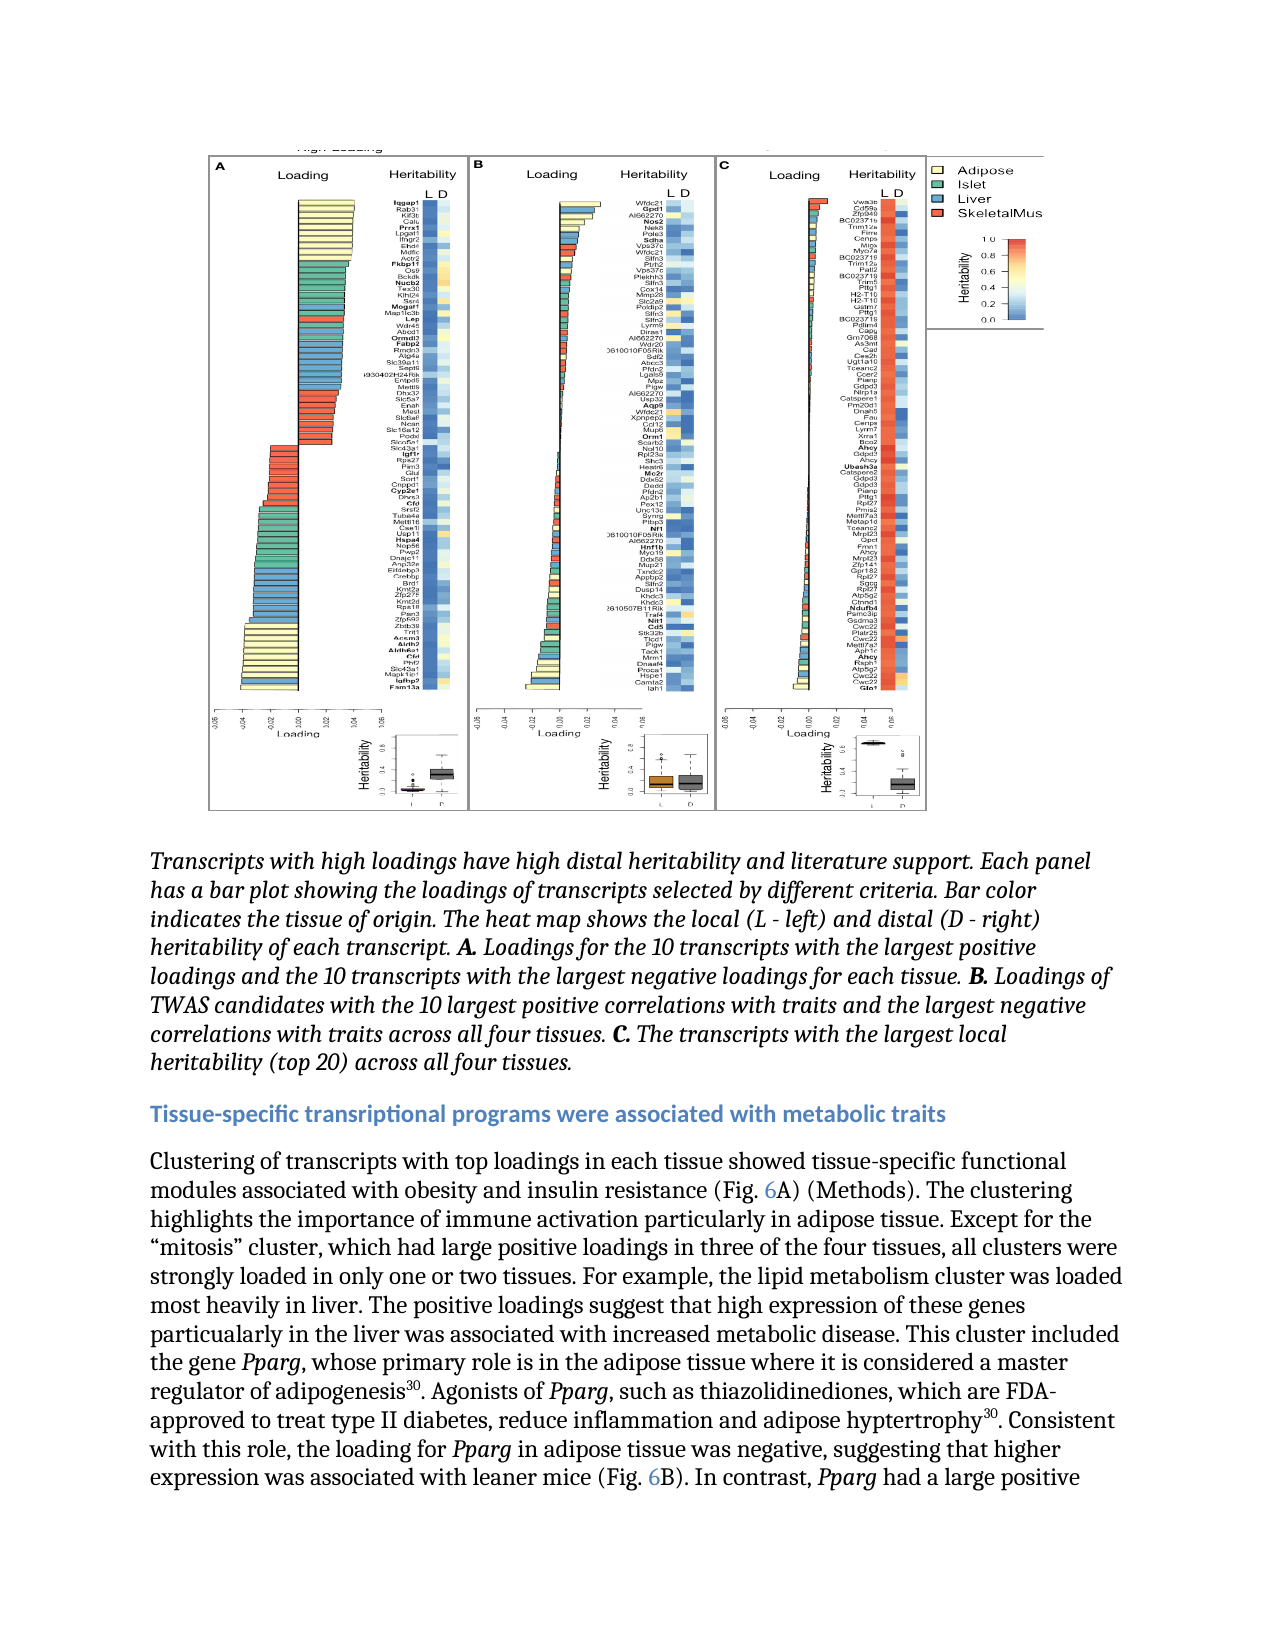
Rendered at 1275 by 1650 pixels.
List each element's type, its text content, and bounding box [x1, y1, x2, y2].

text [150, 1147, 1125, 1492]
text Transcripts with high loadings have high distal heritability and literature support. Each panel has a bar plot showing the loadings of transcripts selected by different criteria. Bar color indicates the tissue of origin. The heat map shows the local (L - left) and distal (D - right) heritability of each transcript. A. Loadings for the 10 transcripts with the largest positive loadings and the 10 transcripts with the largest negative loadings for each tissue. B. Loadings of TWAS candidates with the 10 largest positive correlations with traits and the largest negative correlations with traits across all four tissues. C. The transcripts with the largest local heritability (top 20) across all four tissues. [150, 847, 1125, 1077]
subtitle Tissue-specific transriptional programs were associated with metabolic traits [150, 1098, 1125, 1128]
